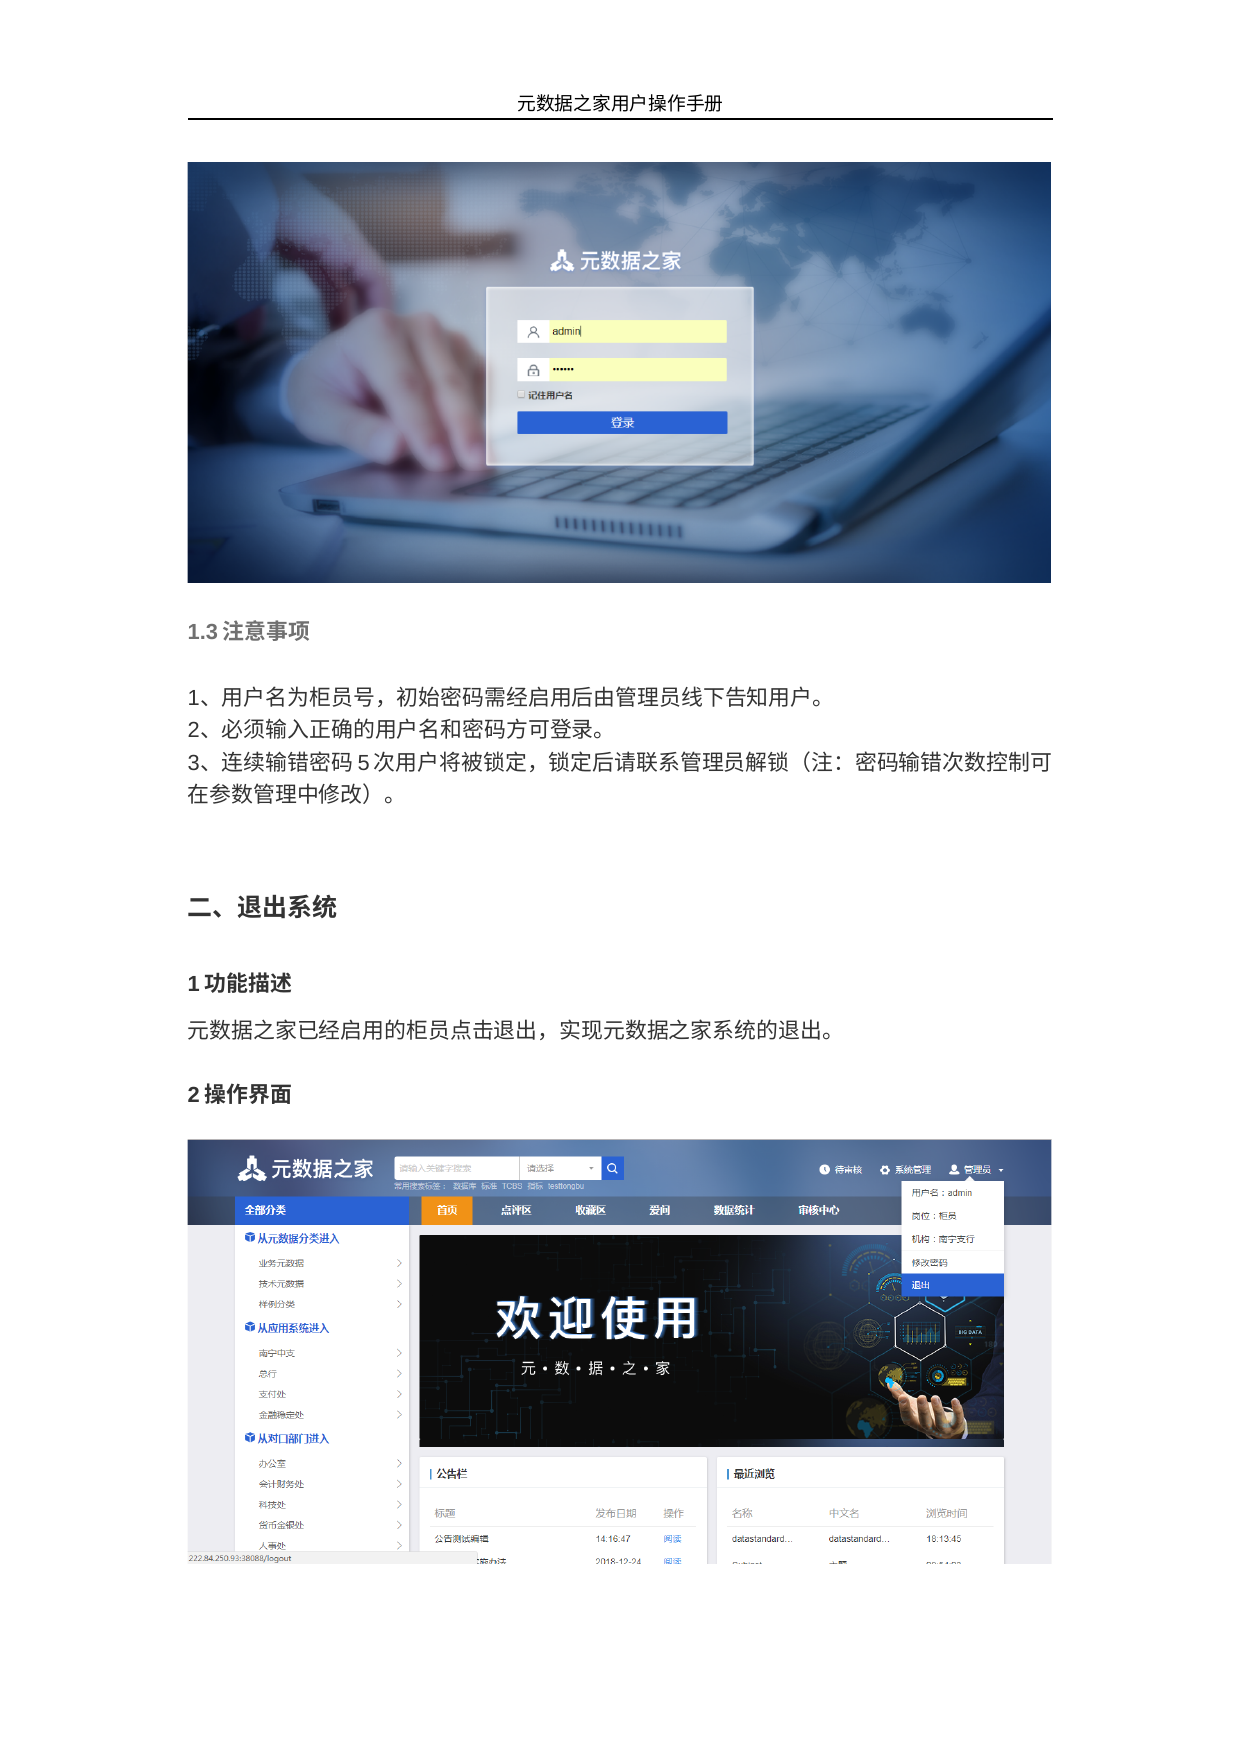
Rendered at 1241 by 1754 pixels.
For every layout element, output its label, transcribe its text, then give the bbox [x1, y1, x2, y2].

text 元数据之家已经启用的柜员点击退出，实现元数据之家系统的退出。 [187, 1013, 1053, 1045]
subtitle 1.3注意事项 [187, 614, 1053, 646]
text 1、用户名为柜员号，初始密码需经启用后由管理员线下告知用户。 2、必须输入正确的用户名和密码方可登录。 3、连续输错密码5次用户将被锁定，锁定后请联系管理员解锁（注：密码输错次数控制可在参数管理中修改）。 [187, 679, 1053, 809]
picture [187, 162, 1051, 583]
subtitle 1功能描述 [187, 966, 1053, 997]
subtitle 2操作界面 [187, 1077, 1053, 1108]
subtitle 二、退出系统 [187, 887, 1053, 923]
picture [187, 1139, 1052, 1564]
